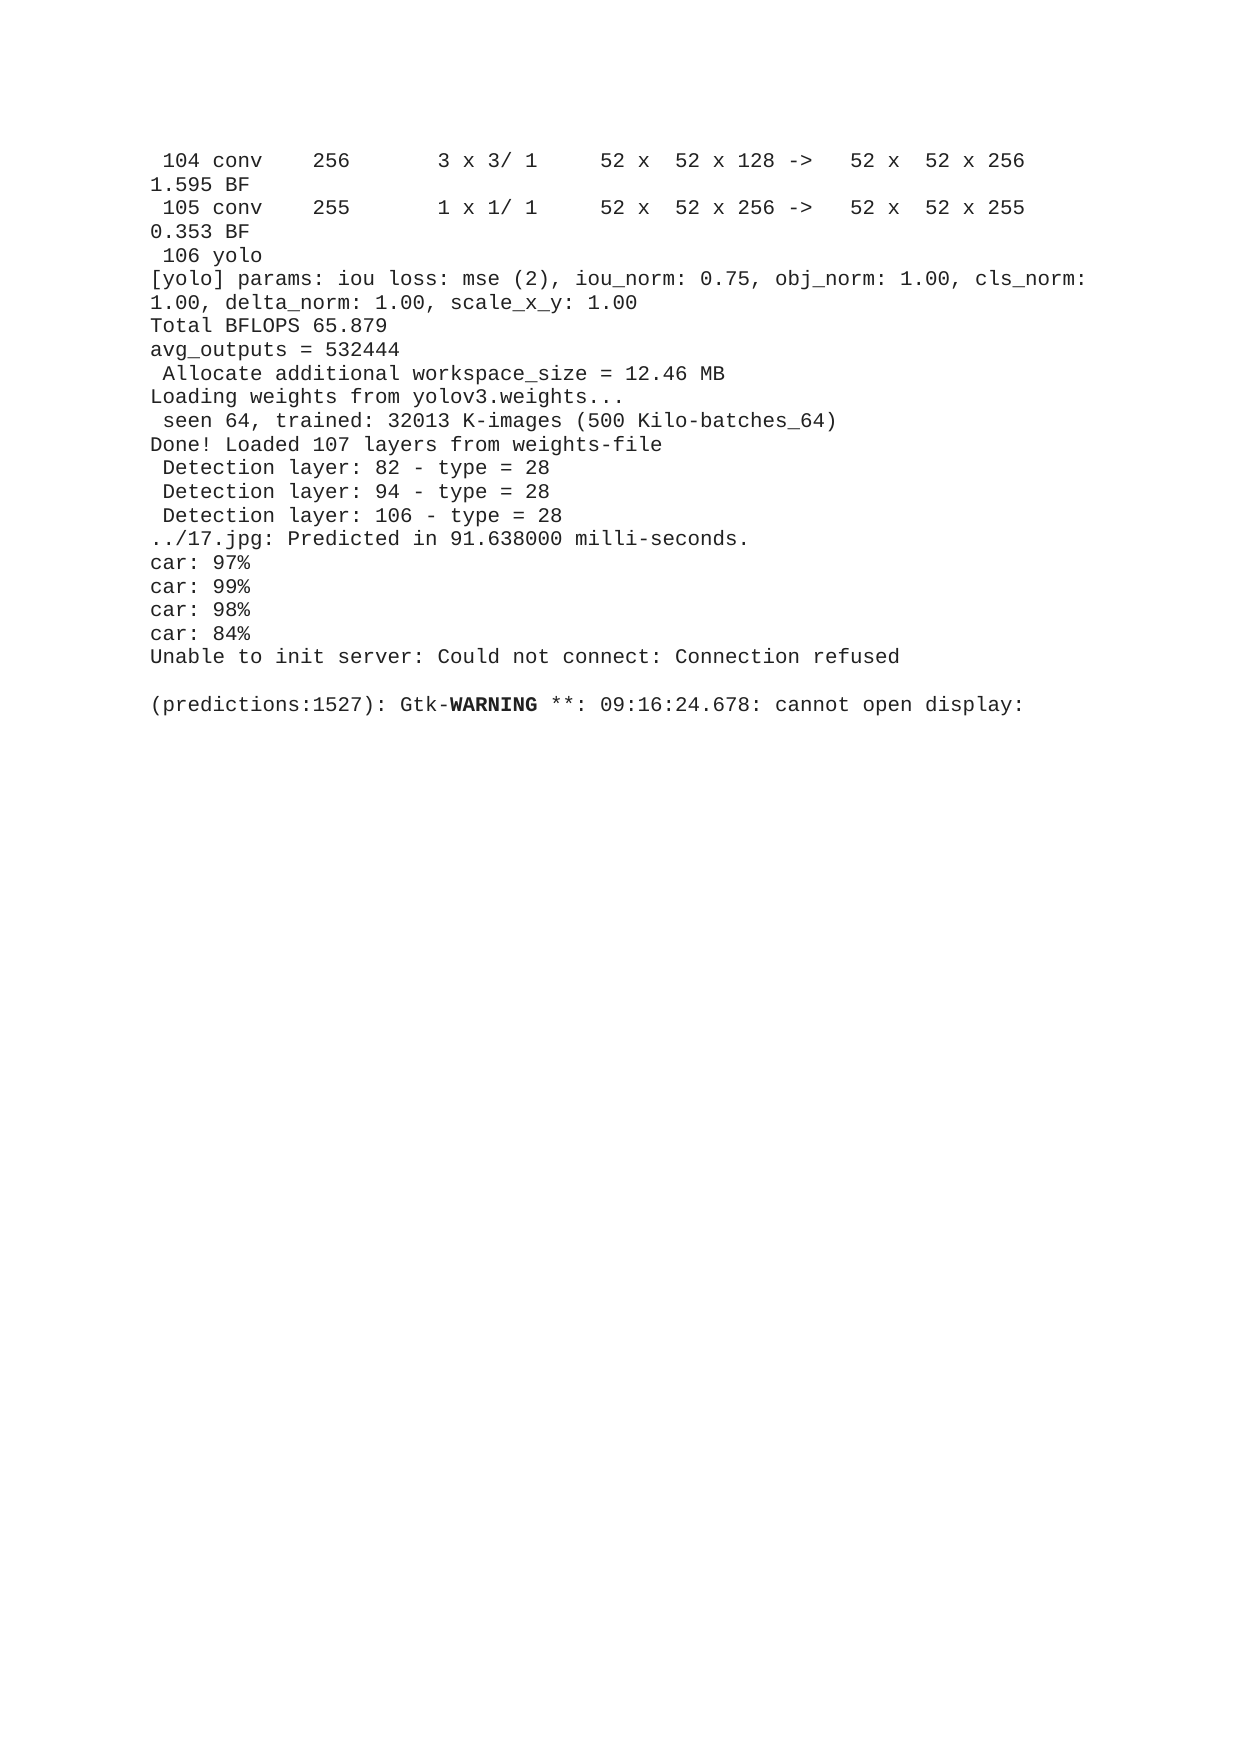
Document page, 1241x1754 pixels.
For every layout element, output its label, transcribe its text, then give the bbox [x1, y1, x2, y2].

text car: 84% [150, 623, 1090, 647]
text (predictions:1527): Gtk-WARNING **: 09:16:24.678: cannot open display: [150, 694, 1090, 717]
text car: 97% [150, 552, 1090, 576]
text 105 conv 255 1 x 1/ 1 52 x 52 x 256 -> 52 x 52 x 255 0.353 BF [150, 197, 1090, 244]
text Loading weights from yolov3.weights... [150, 386, 1090, 410]
text Unable to init server: Could not connect: Connection refused [150, 647, 1090, 670]
text Allocate additional workspace_size = 12.46 MB [150, 363, 1090, 386]
text ../17.jpg: Predicted in 91.638000 milli-seconds. [150, 528, 1090, 552]
text Done! Loaded 107 layers from weights-file [150, 434, 1090, 457]
text Total BFLOPS 65.879 [150, 316, 1090, 339]
text avg_outputs = 532444 [150, 339, 1090, 363]
text Detection layer: 94 - type = 28 [150, 481, 1090, 505]
text 106 yolo [150, 244, 1090, 268]
text car: 99% [150, 576, 1090, 599]
text Detection layer: 82 - type = 28 [150, 457, 1090, 481]
text 104 conv 256 3 x 3/ 1 52 x 52 x 128 -> 52 x 52 x 256 1.595 BF [150, 150, 1090, 197]
text seen 64, trained: 32013 K-images (500 Kilo-batches_64) [150, 410, 1090, 434]
text Detection layer: 106 - type = 28 [150, 505, 1090, 528]
text [yolo] params: iou loss: mse (2), iou_norm: 0.75, obj_norm: 1.00, cls_norm: 1.00, delta_norm: 1.00, scale_x_y: 1.00 [150, 268, 1090, 316]
text car: 98% [150, 599, 1090, 623]
